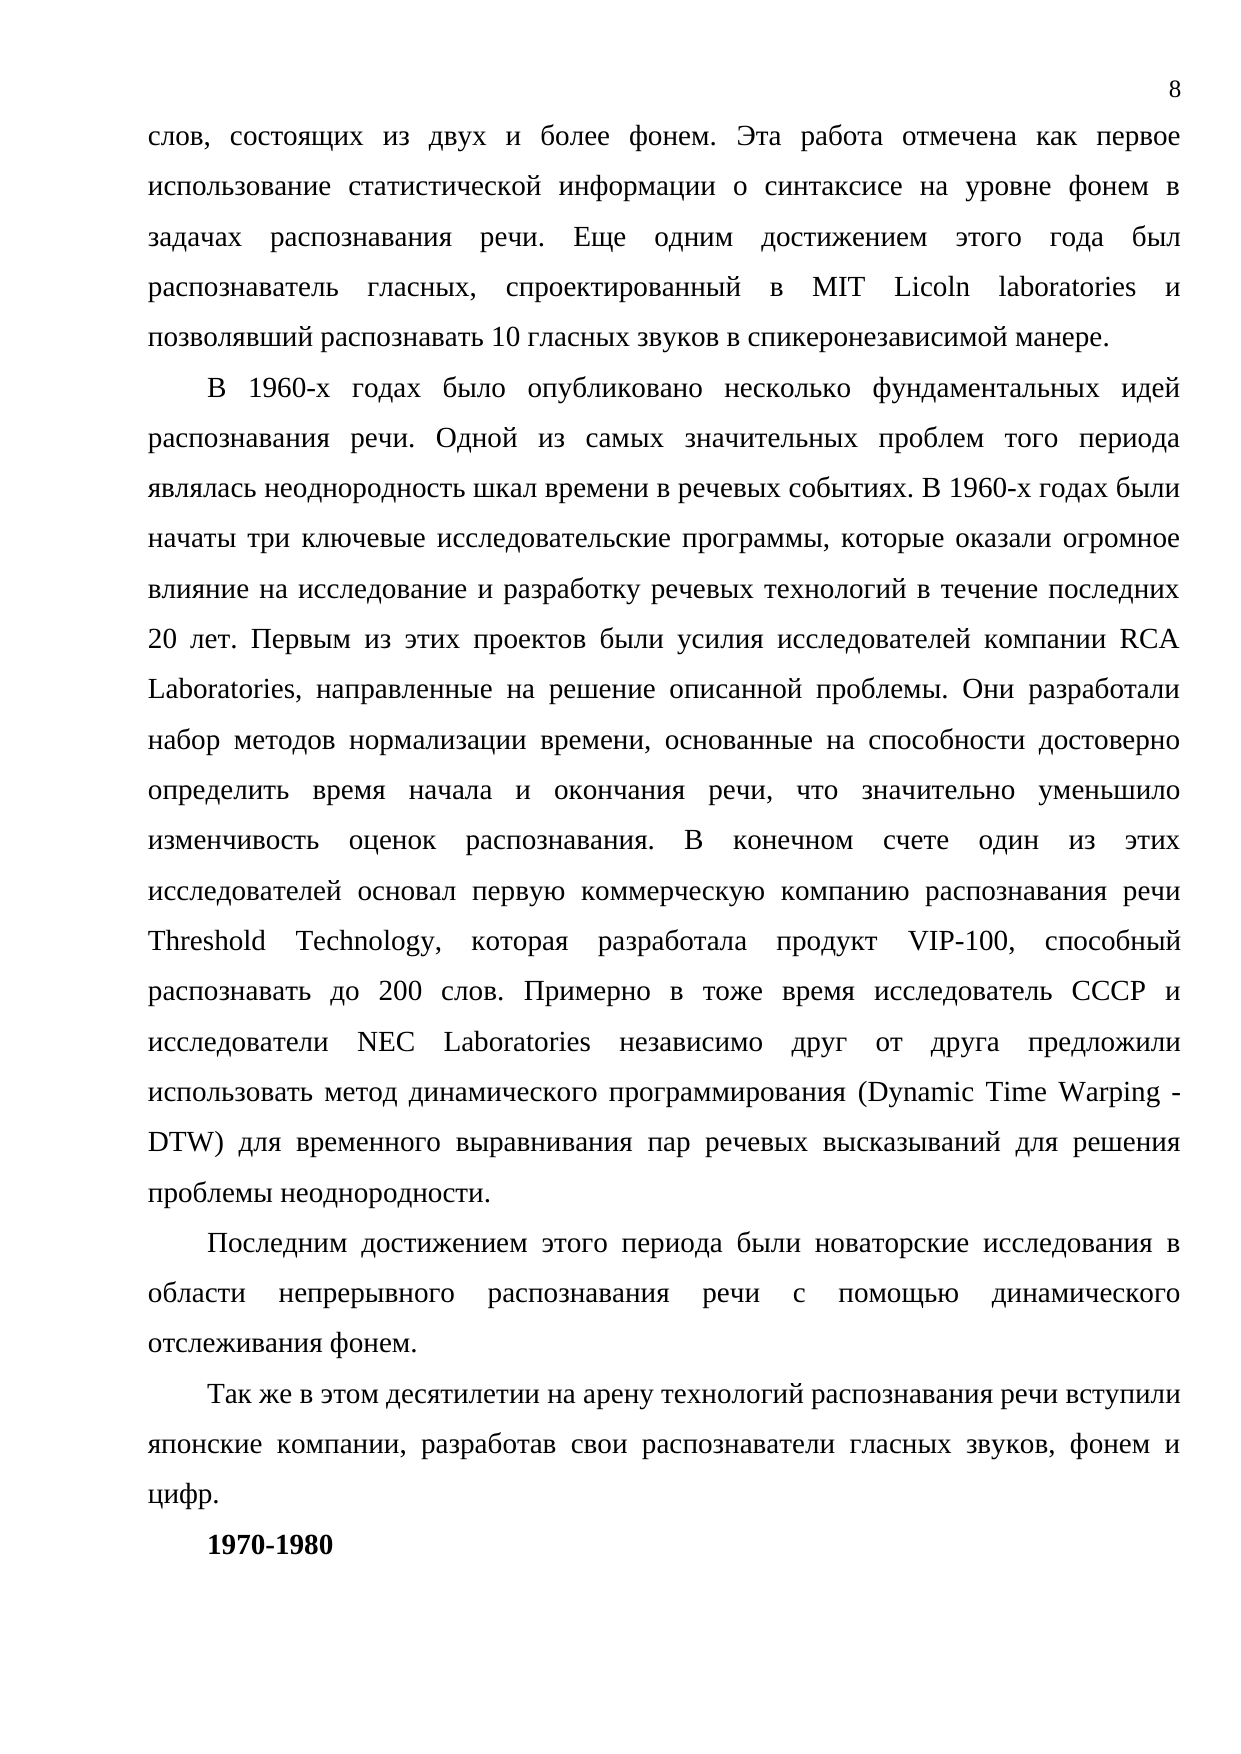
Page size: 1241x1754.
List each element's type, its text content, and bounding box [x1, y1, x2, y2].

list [148, 118, 1181, 353]
text Последним достижением этого периода были новаторские исследования в области непрерывного распознавания речи с помощью динамического отслеживания фонем. [148, 1225, 1181, 1359]
text В 1960-х годах было опубликовано несколько фундаментальных идей распознавания речи. Одной из самых значительных проблем того периода являлась неоднородность шкал времени в речевых событиях. В 1960-х годах были начаты три ключевые исследовательские программы, которые оказали огромное влияние на исследование и разработку речевых технологий в течение последних 20 лет. Первым из этих проектов были усилия исследователей компании RCA Laboratories, направленные на решение описанной проблемы. Они разработали набор методов нормализации времени, основанные на способности достоверно определить время начала и окончания речи, что значительно уменьшило изменчивость оценок распознавания. В конечном счете один из этих исследователей основал первую коммерческую компанию распознавания речи Threshold Technology, которая разработала продукт VIP-100, способный распознавать до 200 слов. Примерно в тоже время исследователь СССР и исследователи NEC Laboratories независимо друг от друга предложили использовать метод динамического программирования (Dynamic Time Warping - DTW) для временного выравнивания пар речевых высказываний для решения проблемы неоднородности. [148, 370, 1181, 1208]
text 1970-1980 [148, 1527, 1181, 1560]
list Так же в этом десятилетии на арену технологий распознавания речи вступили японские компании, разработав свои распознаватели гласных звуков, фонем и цифр. [148, 1376, 1181, 1510]
